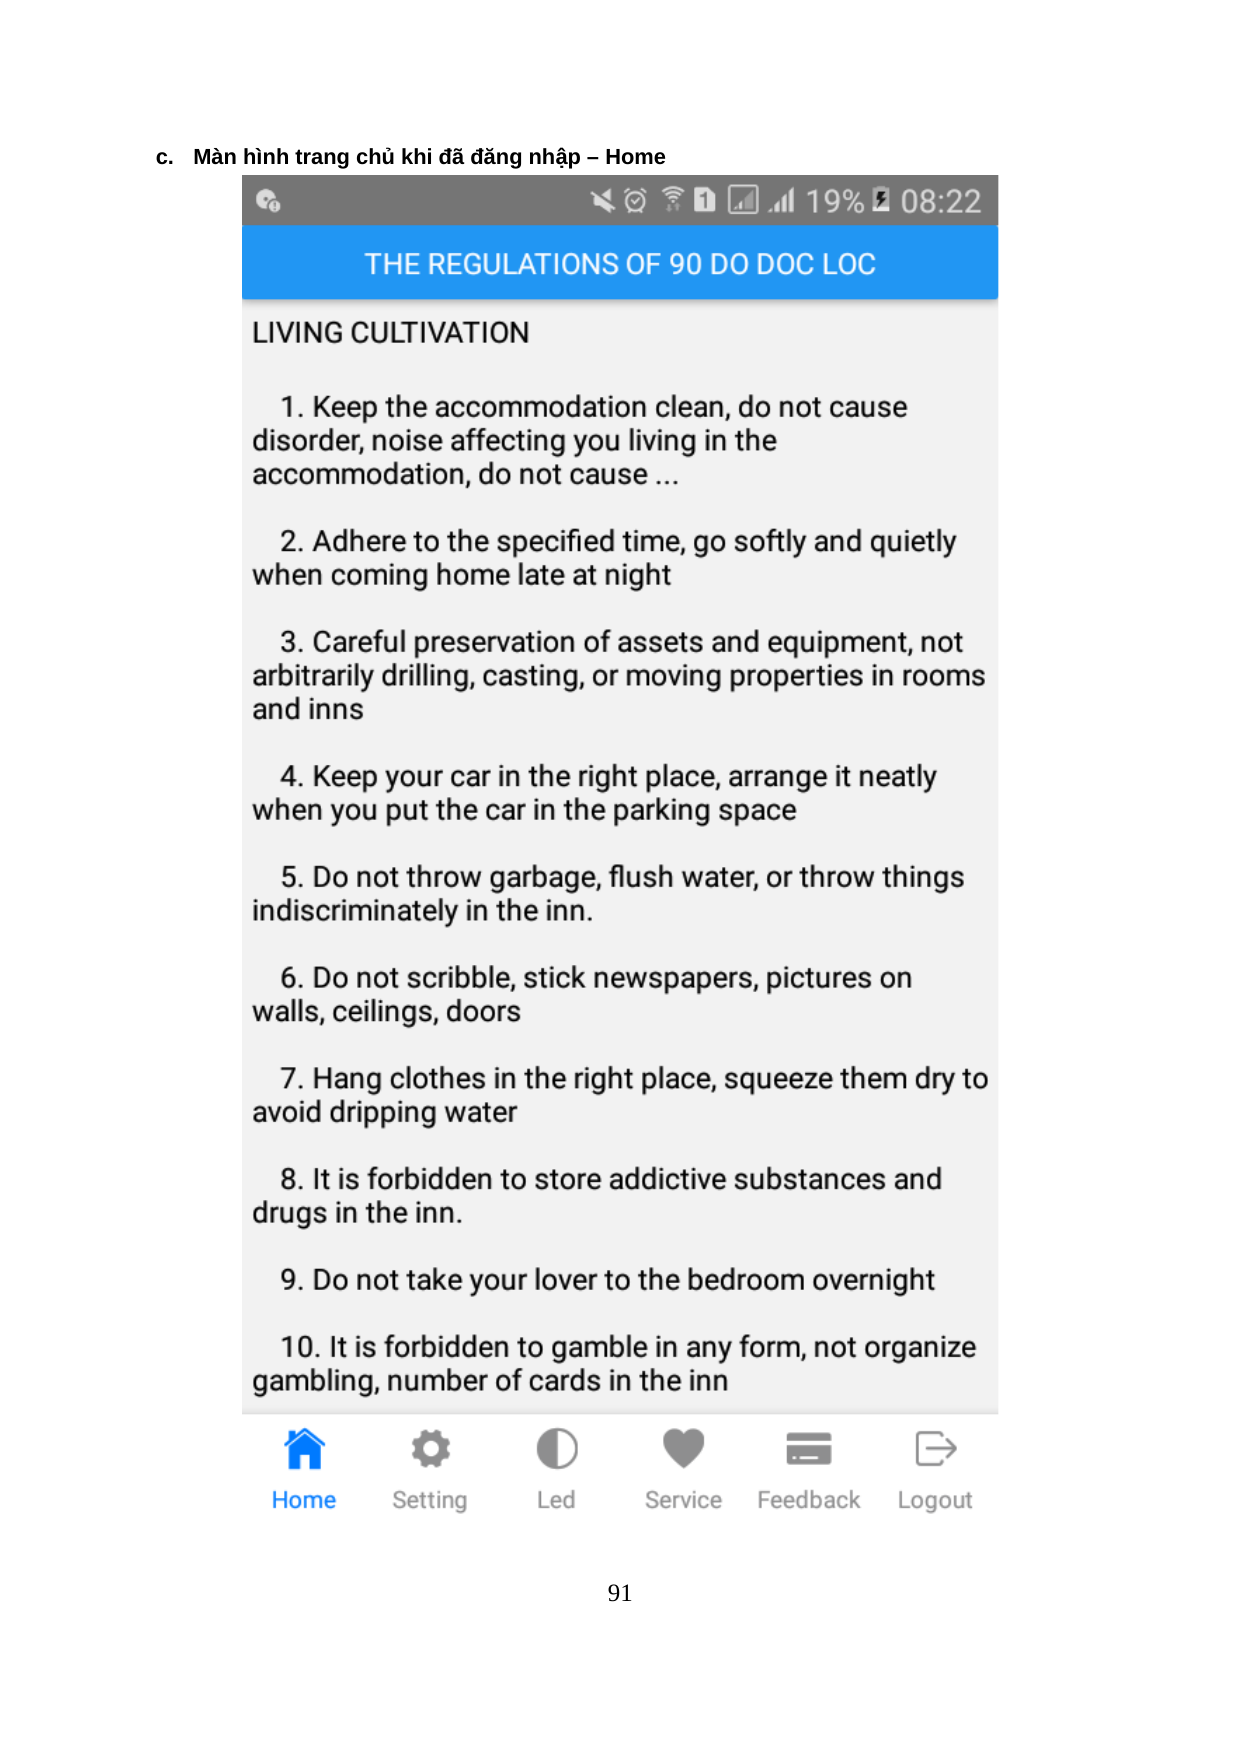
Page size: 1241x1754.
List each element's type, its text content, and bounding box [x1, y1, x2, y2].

subtitle c. Màn hình trang chủ khi đã đăng nhập – Home [156, 144, 1122, 169]
picture [242, 175, 999, 1518]
